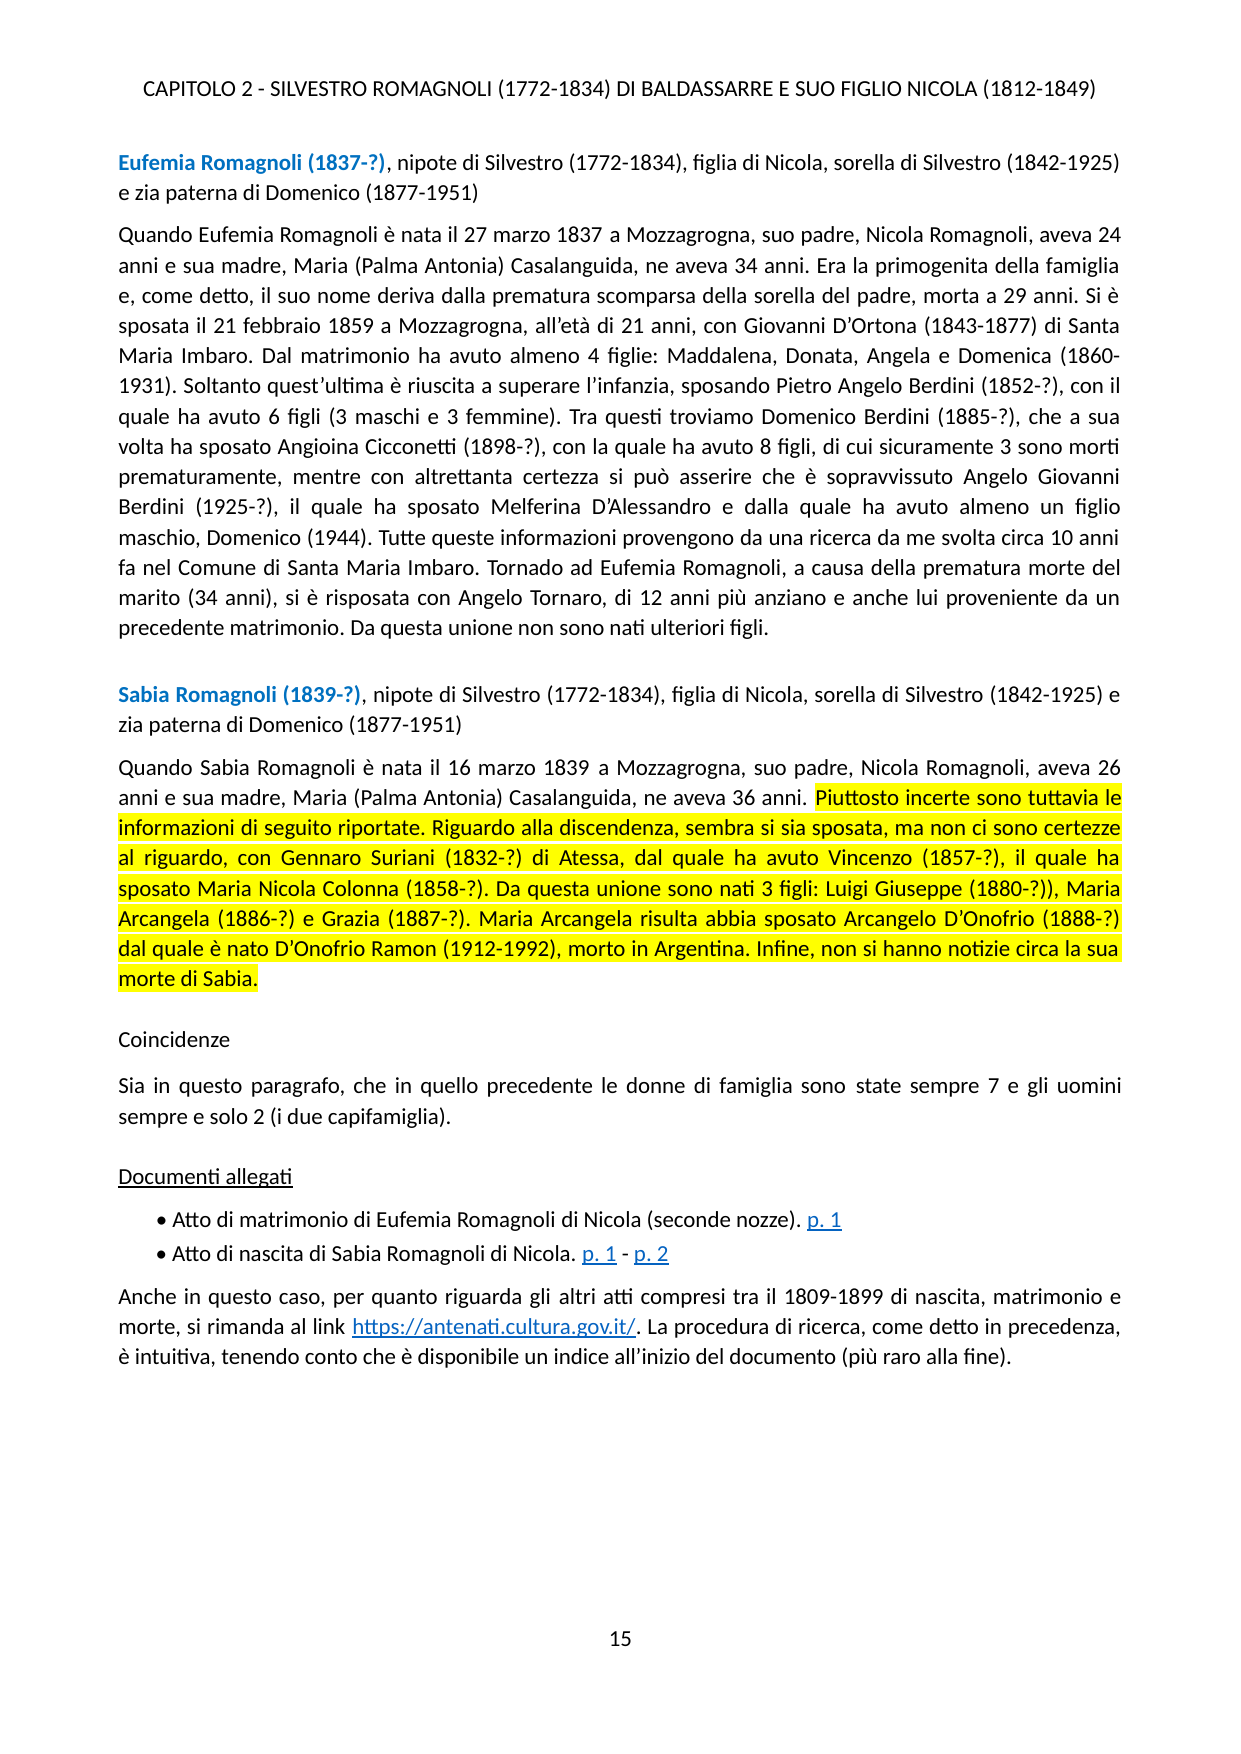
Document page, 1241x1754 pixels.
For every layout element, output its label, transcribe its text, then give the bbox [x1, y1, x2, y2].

text Anche in questo caso, per quanto riguarda gli altri atti compresi tra il 1809-1899 di nascita, matrimonio e morte, si rimanda al link https://antenati.cultura.gov.it/. La procedura di ricerca, come detto in precedenza, è intuitiva, tenendo conto che è disponibile un indice all’inizio del documento (più raro alla fine). [118, 1282, 1122, 1370]
text Coincidenze [118, 1025, 1122, 1053]
text Quando Eufemia Romagnoli è nata il 27 marzo 1837 a Mozzagrogna, suo padre, Nicola Romagnoli, aveva 24 anni e sua madre, Maria (Palma Antonia) Casalanguida, ne aveva 34 anni. Era la primogenita della famiglia e, come detto, il suo nome deriva dalla prematura scomparsa della sorella del padre, morta a 29 anni. Si è sposata il 21 febbraio 1859 a Mozzagrogna, all’età di 21 anni, con Giovanni D’Ortona (1843-1877) di Santa Maria Imbaro. Dal matrimonio ha avuto almeno 4 figlie: Maddalena, Donata, Angela e Domenica (1860-1931). Soltanto quest’ultima è riuscita a superare l’infanzia, sposando Pietro Angelo Berdini (1852-?), con il quale ha avuto 6 figli (3 maschi e 3 femmine). Tra questi troviamo Domenico Berdini (1885-?), che a sua volta ha sposato Angioina Cicconetti (1898-?), con la quale ha avuto 8 figli, di cui sicuramente 3 sono morti prematuramente, mentre con altrettanta certezza si può asserire che è sopravvissuto Angelo Giovanni Berdini (1925-?), il quale ha sposato Melferina D’Alessandro e dalla quale ha avuto almeno un figlio maschio, Domenico (1944). Tutte queste informazioni provengono da una ricerca da me svolta circa 10 anni fa nel Comune di Santa Maria Imbaro. Tornado ad Eufemia Romagnoli, a causa della prematura morte del marito (34 anni), si è risposata con Angelo Tornaro, di 12 anni più anziano e anche lui proveniente da un precedente matrimonio. Da questa unione non sono nati ulteriori figli. [118, 221, 1122, 641]
text Quando Sabia Romagnoli è nata il 16 marzo 1839 a Mozzagrogna, suo padre, Nicola Romagnoli, aveva 26 anni e sua madre, Maria (Palma Antonia) Casalanguida, ne aveva 36 anni. Piuttosto incerte sono tuttavia le informazioni di seguito riportate. Riguardo alla discendenza, sembra si sia sposata, ma non ci sono certezze al riguardo, con Gennaro Suriani (1832-?) di Atessa, dal quale ha avuto Vincenzo (1857-?), il quale ha sposato Maria Nicola Colonna (1858-?). Da questa unione sono nati 3 figli: Luigi Giuseppe (1880-?)), Maria Arcangela (1886-?) e Grazia (1887-?). Maria Arcangela risulta abbia sposato Arcangelo D’Onofrio (1888-?) dal quale è nato D’Onofrio Ramon (1912-1992), morto in Argentina. Infine, non si hanno notizie circa la sua morte di Sabia. [118, 753, 1122, 813]
text Sia in questo paragrafo, che in quello precedente le donne di famiglia sono state sempre 7 e gli uomini sempre e solo 2 (i due capifamiglia). [118, 1072, 1122, 1130]
text Eufemia Romagnoli (1837-?), nipote di Silvestro (1772-1834), figlia di Nicola, sorella di Silvestro (1842-1925) e zia paterna di Domenico (1877-1951) [118, 148, 1122, 206]
text • Atto di matrimonio di Eufemia Romagnoli di Nicola (seconde nozze). p. 1 [156, 1205, 1122, 1233]
text Documenti allegati [118, 1162, 1122, 1190]
text • Atto di nascita di Sabia Romagnoli di Nicola. p. 1 - p. 2 [155, 1239, 1122, 1267]
text Sabia Romagnoli (1839-?), nipote di Silvestro (1772-1834), figlia di Nicola, sorella di Silvestro (1842-1925) e zia paterna di Domenico (1877-1951) [118, 680, 1122, 738]
